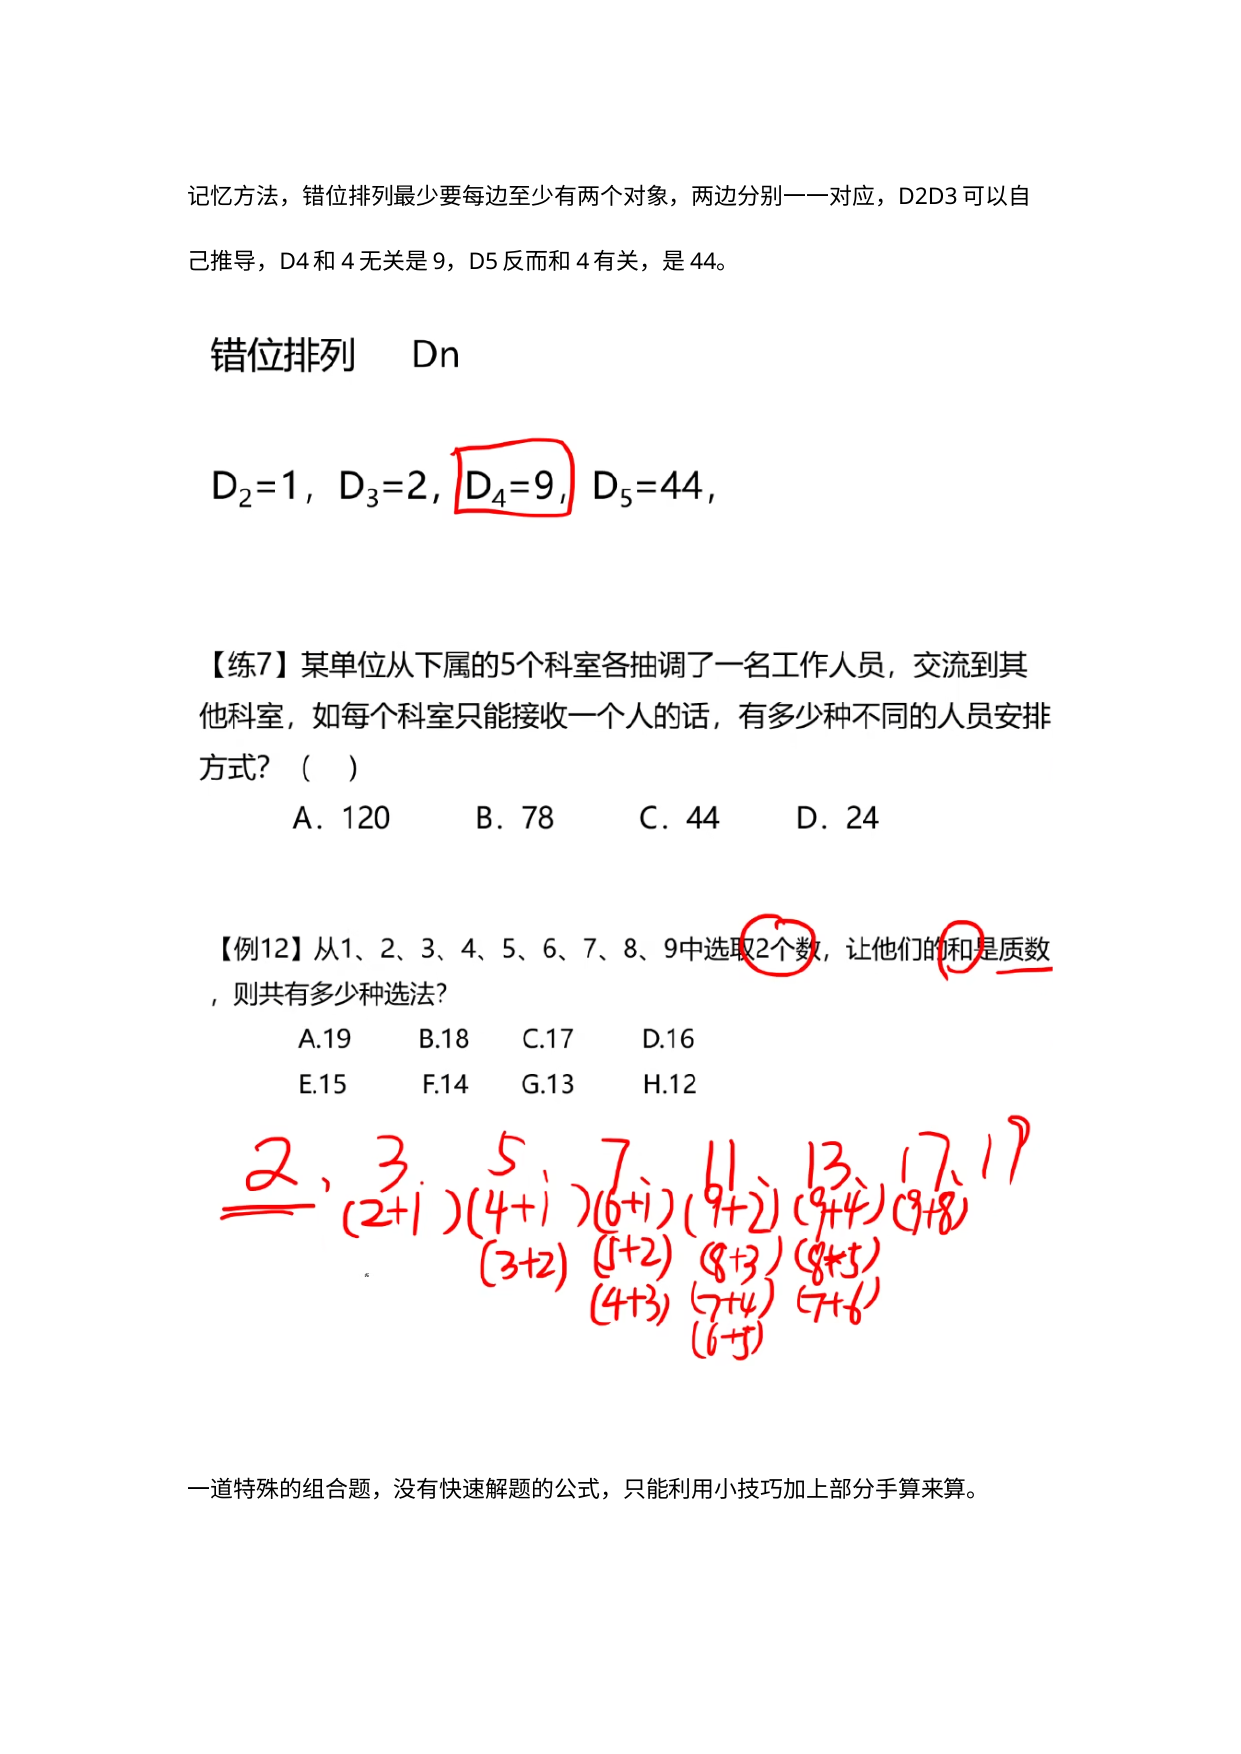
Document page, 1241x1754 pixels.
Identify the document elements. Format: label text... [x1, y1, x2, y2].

picture [187, 317, 734, 527]
text 记忆方法，错位排列最少要每边至少有两个对象，两边分别一一对应，D2D3可以自己推导，D4和4无关是9，D5反而和4有关，是44。 [187, 162, 1053, 292]
text 一道特殊的组合题，没有快速解题的公式，只能利用小技巧加上部分手算来算。 [187, 1455, 1053, 1520]
picture [187, 907, 1053, 1366]
picture [187, 626, 1053, 856]
